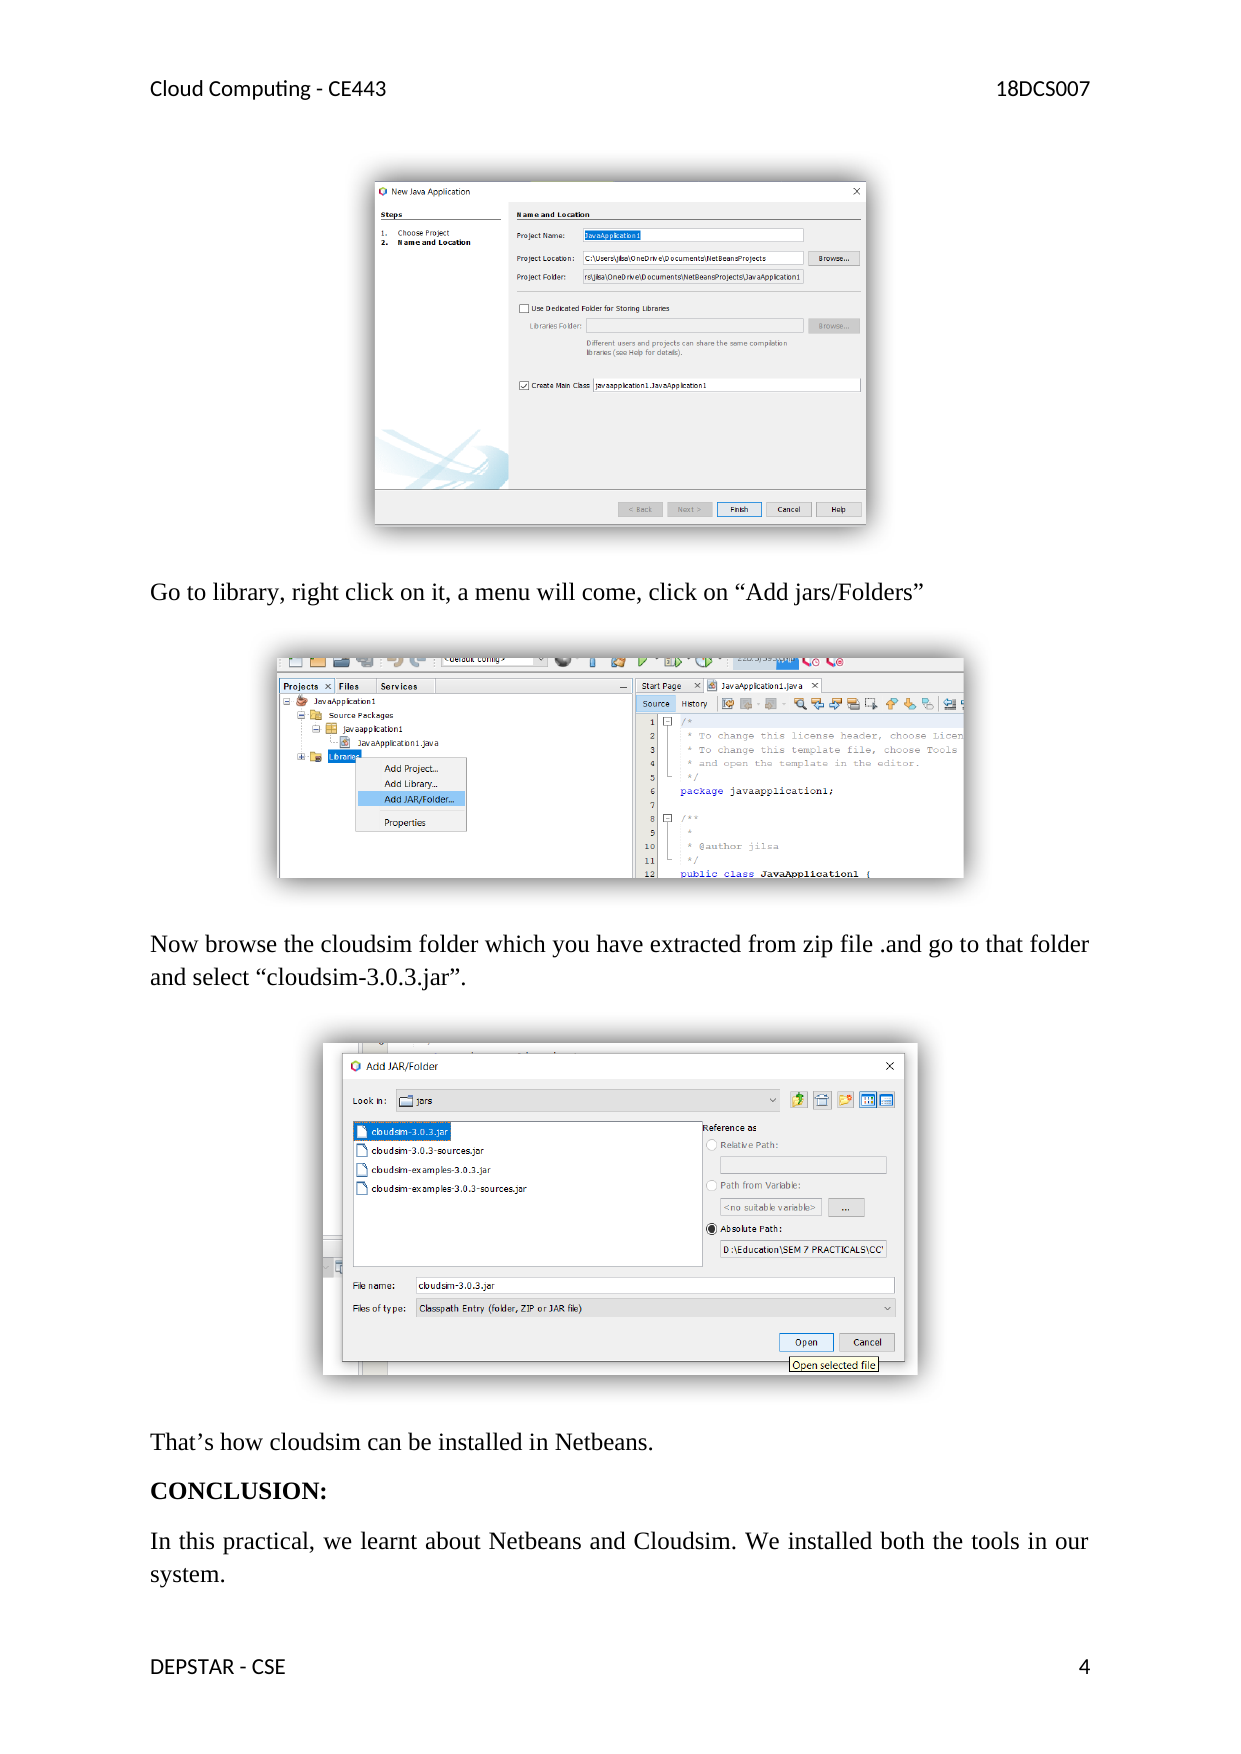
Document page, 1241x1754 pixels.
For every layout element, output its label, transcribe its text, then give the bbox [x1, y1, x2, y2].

picture [374, 181, 866, 527]
text Now browse the cloudsim folder which you have extracted from zip file .and go to that folder and select “cloudsim-3.0.3.jar”. [150, 929, 1090, 991]
text Go to library, right click on it, a menu will come, click on “Add jars/Folders” [150, 577, 1090, 606]
text CONCLUSION: [150, 1476, 1090, 1505]
picture [277, 658, 964, 878]
picture [323, 1043, 918, 1375]
text That’s how cloudsim can be installed in Netbeans. [150, 1427, 1090, 1455]
text In this practical, we learnt about Netbeans and Cloudsim. We installed both the tools in our system. [150, 1526, 1090, 1588]
